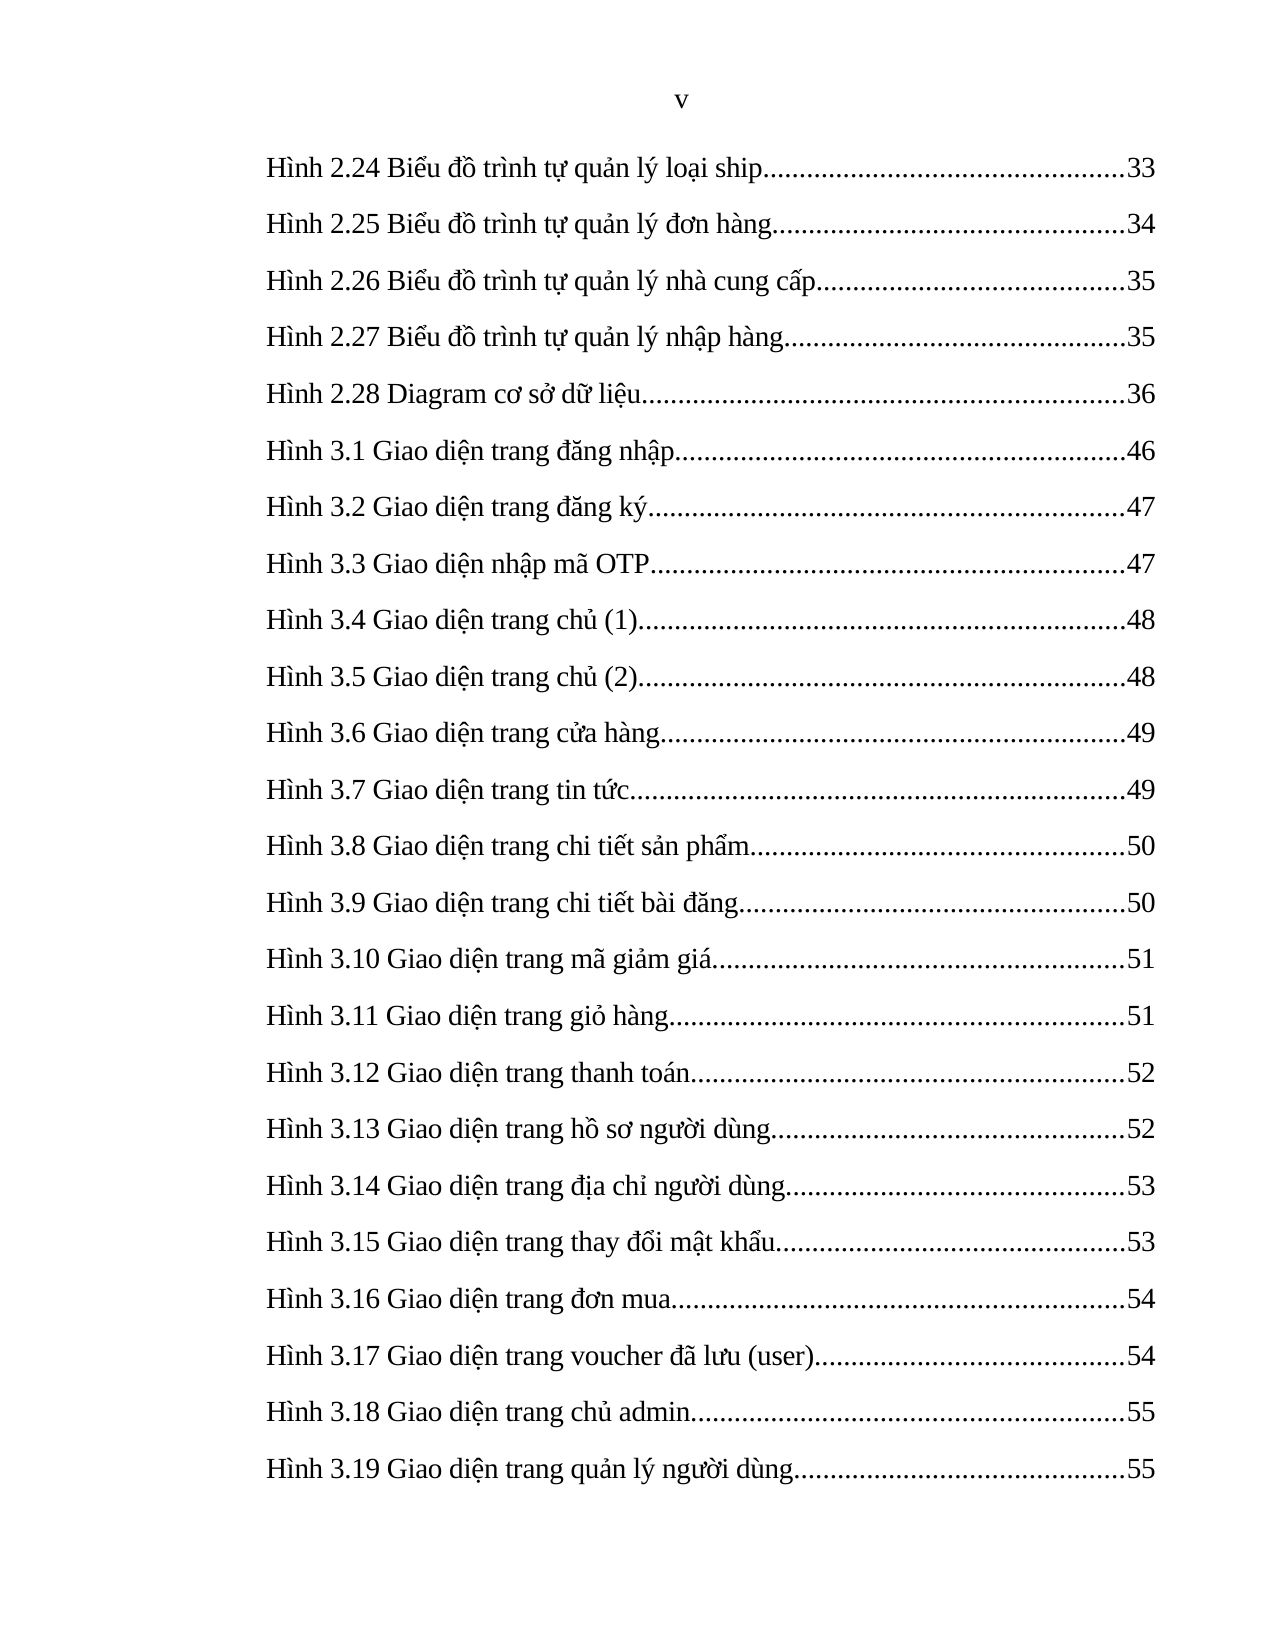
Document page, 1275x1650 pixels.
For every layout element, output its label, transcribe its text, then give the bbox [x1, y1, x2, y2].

text Hình 3.7 Giao diện trang tin tức 49 [207, 772, 1156, 806]
text Hình 3.3 Giao diện nhập mã OTP 47 [207, 546, 1156, 579]
text Hình 2.26 Biểu đồ trình tự quản lý nhà cung cấp 35 [207, 263, 1156, 296]
text Hình 3.17 Giao diện trang voucher đã lưu (user) 54 [207, 1338, 1156, 1371]
text Hình 3.15 Giao diện trang thay đổi mật khẩu 53 [207, 1224, 1156, 1258]
text Hình 3.10 Giao diện trang mã giảm giá 51 [207, 942, 1156, 975]
text Hình 2.25 Biểu đồ trình tự quản lý đơn hàng 34 [207, 206, 1156, 240]
text Hình 3.14 Giao diện trang địa chỉ người dùng 53 [207, 1168, 1156, 1201]
text Hình 2.24 Biểu đồ trình tự quản lý loại ship 33 [207, 150, 1156, 183]
text Hình 3.11 Giao diện trang giỏ hàng 51 [207, 998, 1156, 1032]
text Hình 3.16 Giao diện trang đơn mua 54 [207, 1281, 1156, 1314]
text Hình 3.2 Giao diện trang đăng ký 47 [207, 489, 1156, 523]
text Hình 3.8 Giao diện trang chi tiết sản phẩm 50 [207, 828, 1156, 862]
text Hình 3.4 Giao diện trang chủ (1) 48 [207, 602, 1156, 636]
text Hình 3.18 Giao diện trang chủ admin 55 [207, 1394, 1156, 1428]
text Hình 3.1 Giao diện trang đăng nhập 46 [207, 433, 1156, 466]
text Hình 3.13 Giao diện trang hồ sơ người dùng 52 [207, 1111, 1156, 1145]
text Hình 3.12 Giao diện trang thanh toán 52 [207, 1055, 1156, 1088]
text Hình 3.19 Giao diện trang quản lý người dùng 55 [207, 1451, 1156, 1484]
text Hình 2.27 Biểu đồ trình tự quản lý nhập hàng 35 [207, 319, 1156, 353]
text Hình 3.6 Giao diện trang cửa hàng 49 [207, 715, 1156, 749]
text Hình 2.28 Diagram cơ sở dữ liệu 36 [207, 376, 1156, 409]
text Hình 3.9 Giao diện trang chi tiết bài đăng 50 [207, 885, 1156, 919]
text Hình 3.5 Giao diện trang chủ (2) 48 [207, 659, 1156, 692]
